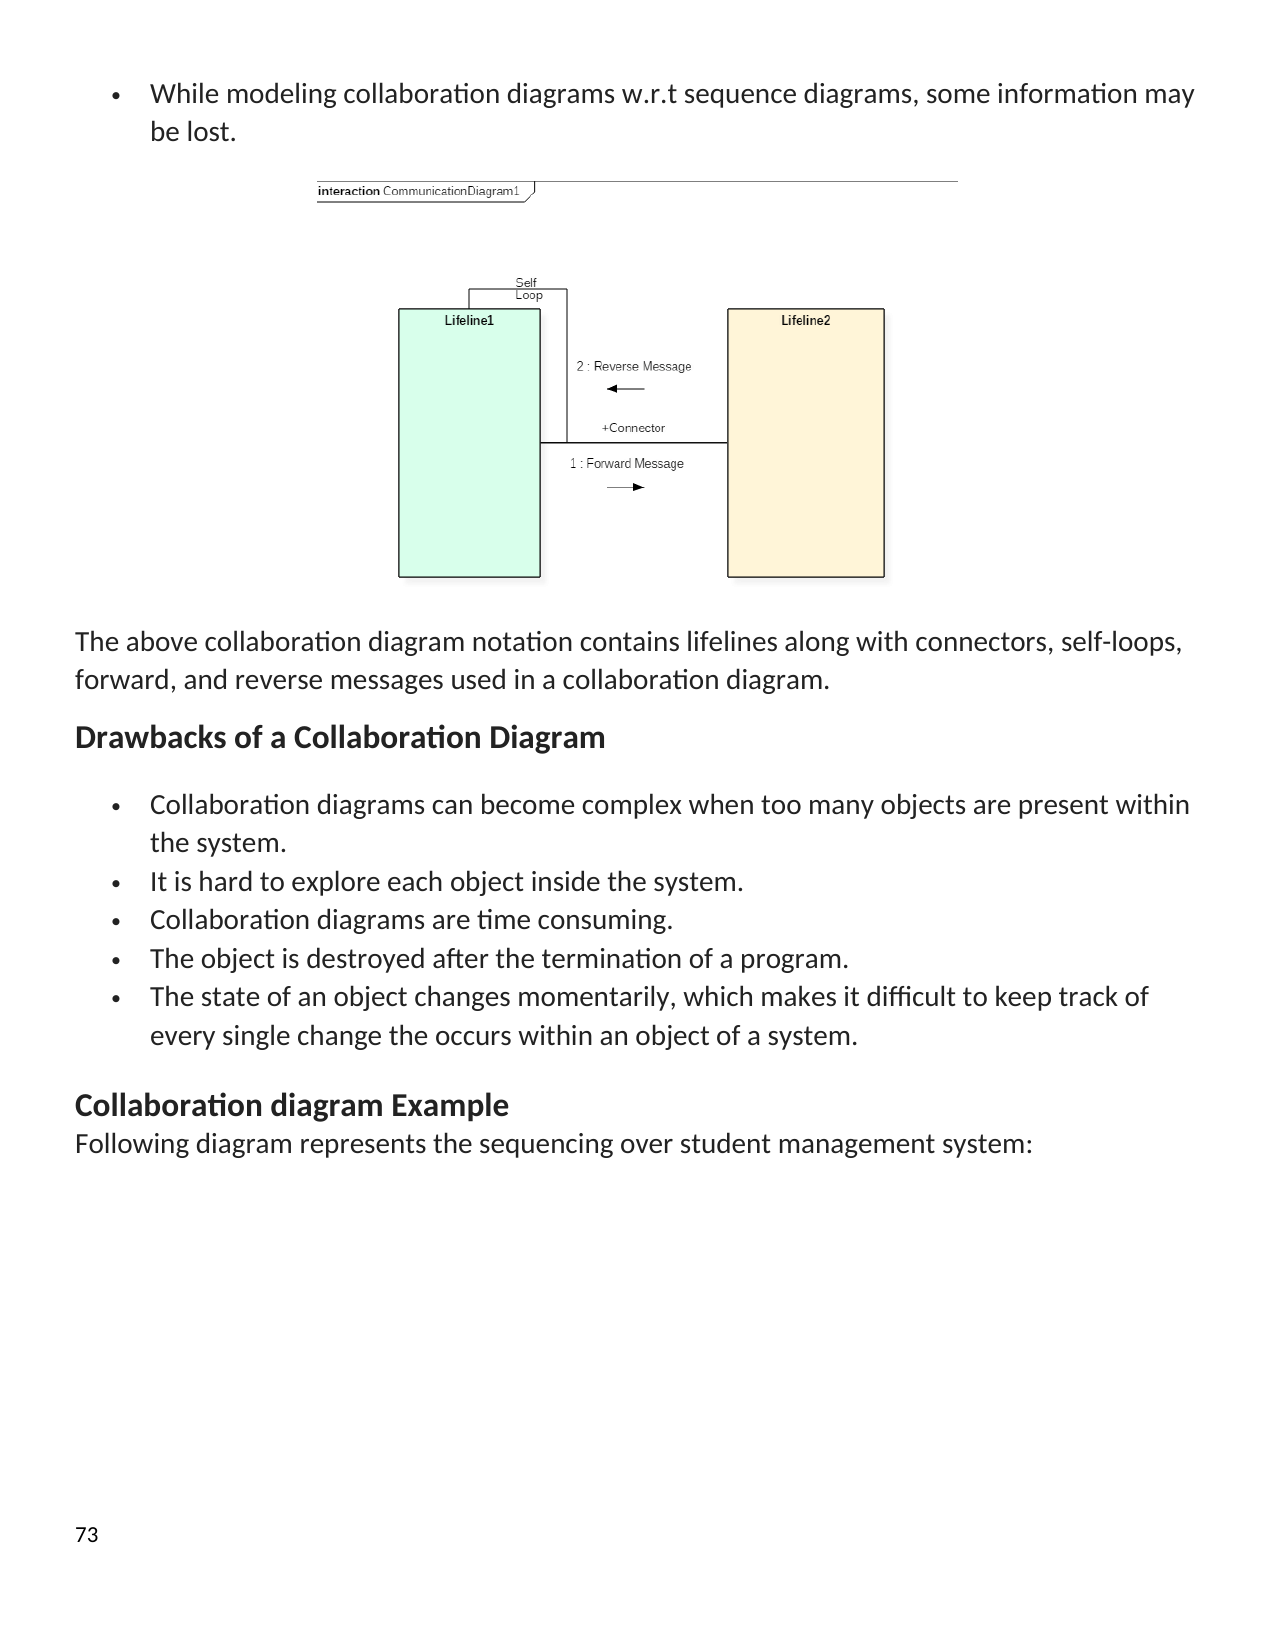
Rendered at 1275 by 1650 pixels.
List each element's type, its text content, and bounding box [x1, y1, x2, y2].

text The above collaboration diagram notation contains lifelines along with connectors, self-loops, forward, and reverse messages used in a collaboration diagram. [75, 623, 1200, 697]
subtitle Collaboration diagram Example [75, 1084, 1200, 1125]
list Collaboration diagrams are time consuming. [112, 901, 1200, 937]
list The object is destroyed after the termination of a program. [112, 940, 1200, 976]
list The state of an object changes momentarily, which makes it difficult to keep track of every single change the occurs within an object of a system. [112, 978, 1200, 1052]
text Following diagram represents the sequencing over student management system: [75, 1125, 1200, 1161]
subtitle Drawbacks of a Collaboration Diagram [75, 716, 1200, 757]
list It is hard to explore each object inside the system. [112, 863, 1200, 899]
list Collaboration diagrams can become complex when too many objects are present within the system. [112, 786, 1200, 860]
picture [317, 181, 958, 604]
list While modeling collaboration diagrams w.r.t sequence diagrams, some information may be lost. [112, 75, 1200, 149]
